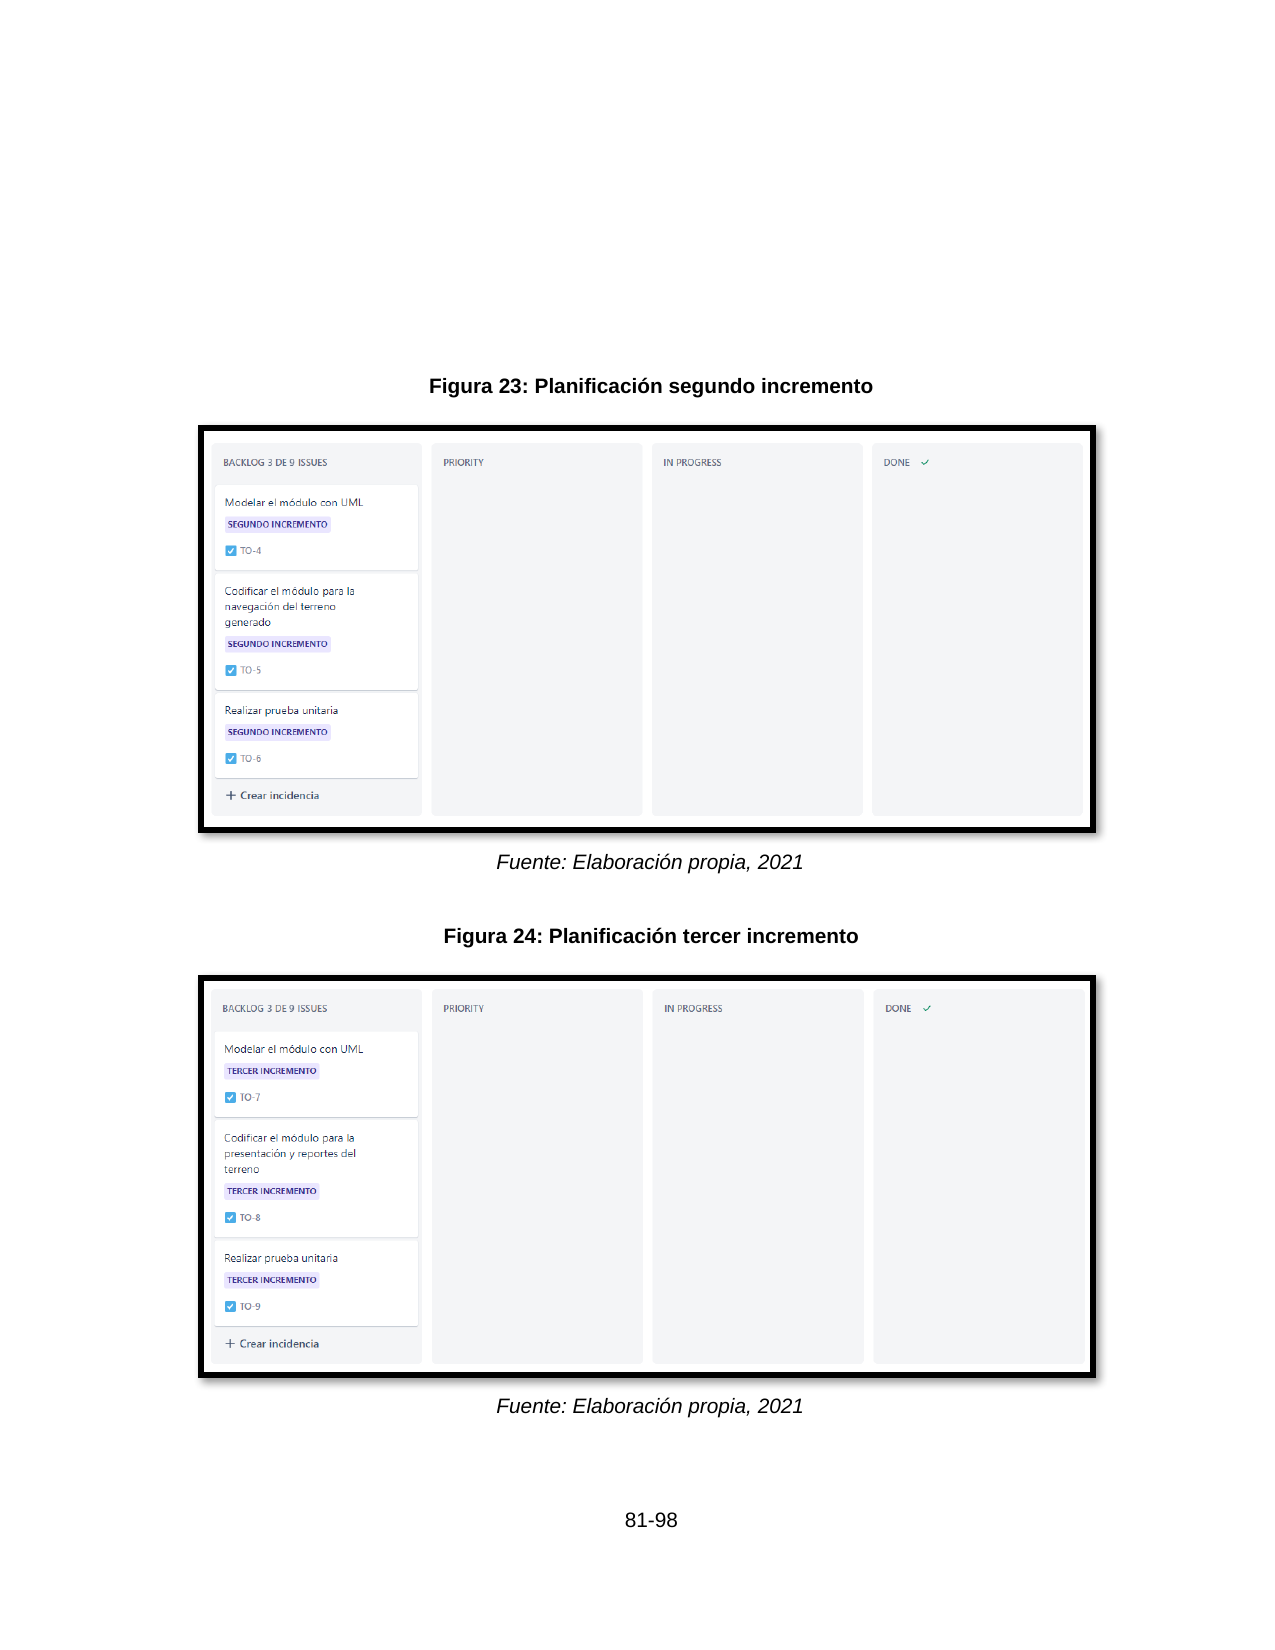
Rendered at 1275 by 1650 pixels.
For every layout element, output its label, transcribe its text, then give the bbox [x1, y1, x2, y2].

text Figura 24: Planificación tercer incremento [177, 924, 1125, 948]
text Fuente: Elaboración propia, 2021 [177, 850, 1125, 874]
text Figura 23: Planificación segundo incremento [177, 374, 1125, 398]
picture [204, 431, 1090, 827]
text Fuente: Elaboración propia, 2021 [177, 1393, 1125, 1417]
picture [204, 981, 1090, 1372]
